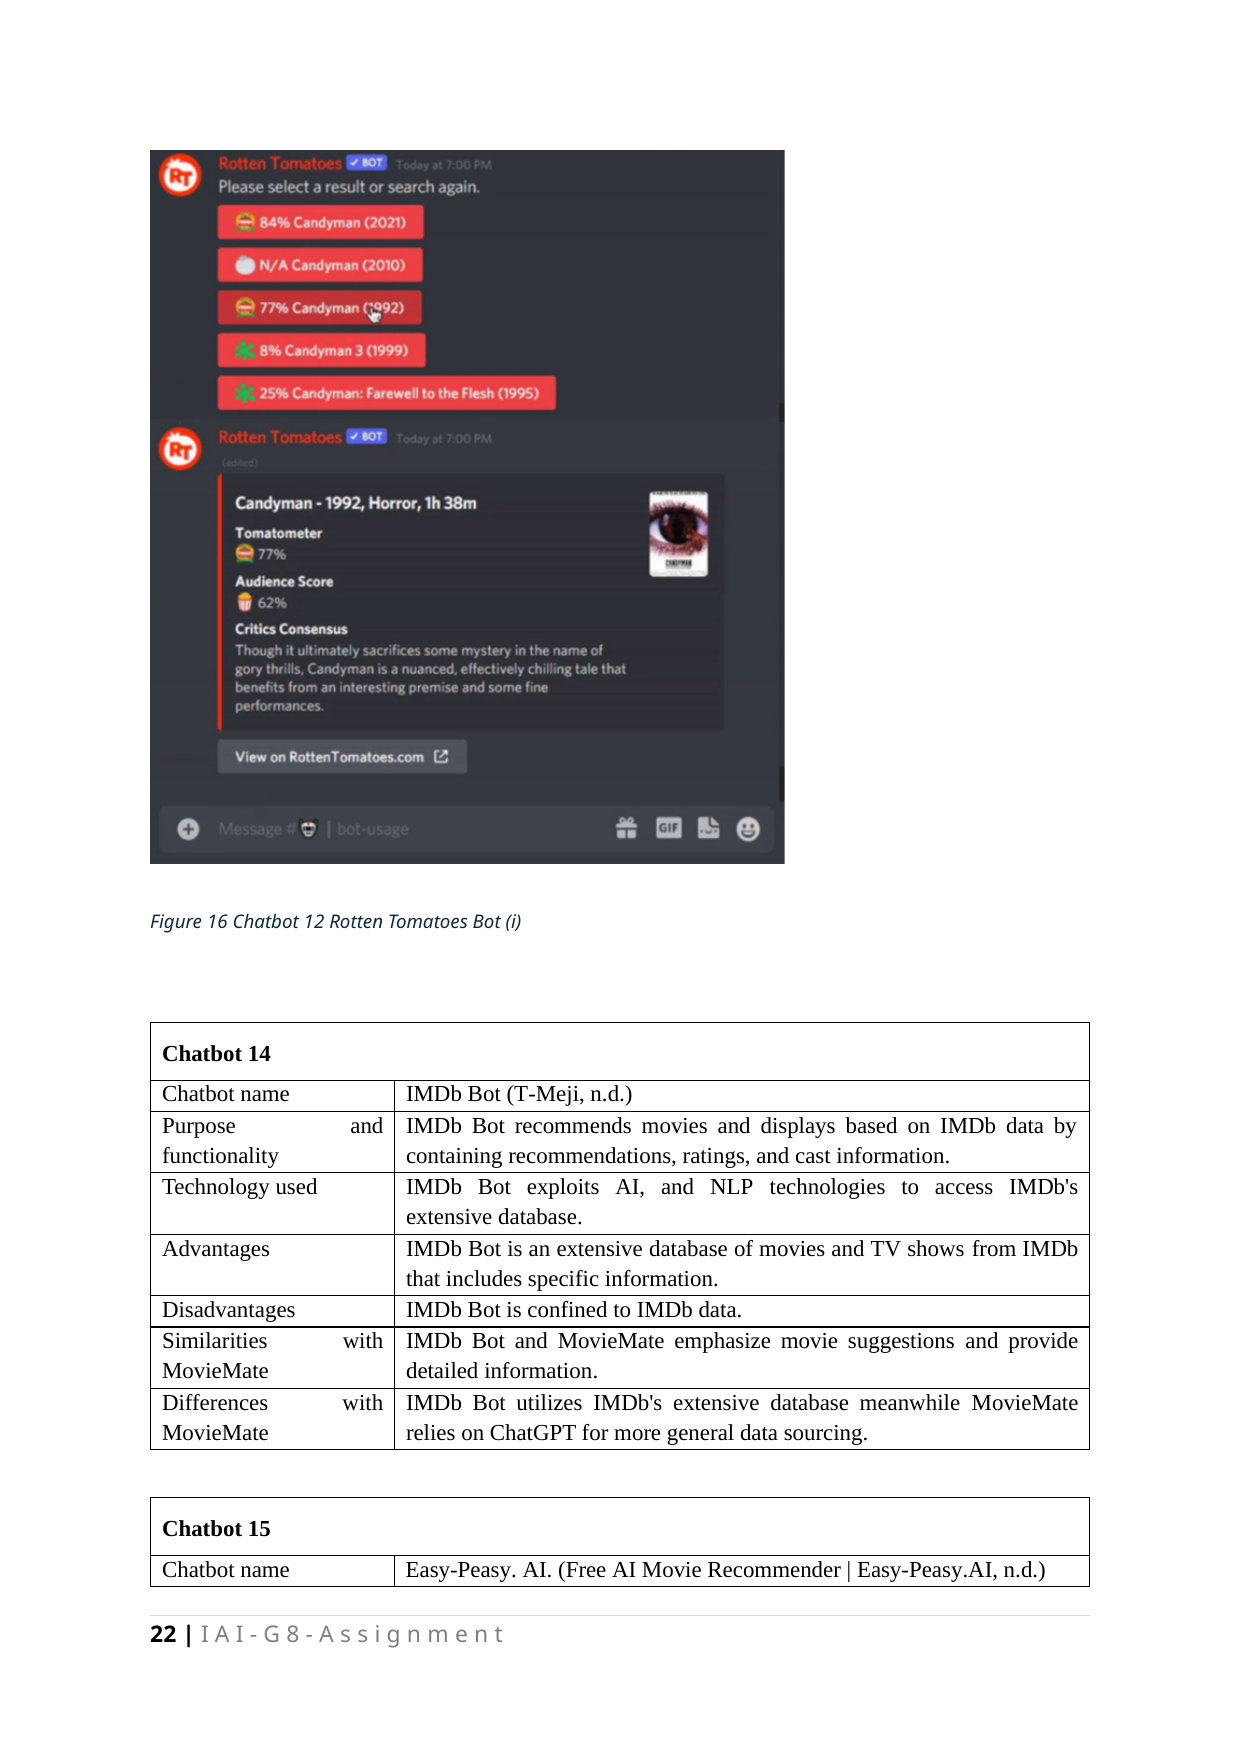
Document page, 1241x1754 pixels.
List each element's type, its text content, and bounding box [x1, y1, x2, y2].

table_cell IMDb Bot is an extensive database of movies and TV shows from IMDb that includes specific information. [395, 1235, 1089, 1295]
picture [150, 150, 785, 864]
table_cell IMDb Bot (T-Meji, n.d.) [395, 1081, 1089, 1111]
table_cell Advantages [151, 1235, 394, 1295]
table_cell IMDb Bot exploits AI, and NLP technologies to access IMDb's extensive database. [395, 1173, 1089, 1234]
table_cell Technology used [151, 1173, 394, 1234]
table_cell Disadvantages [151, 1296, 394, 1326]
table_cell Chatbot name [151, 1081, 394, 1111]
table_header Chatbot 14 [151, 1023, 1089, 1079]
table_cell Differences with MovieMate [151, 1389, 394, 1449]
table_cell Easy-Peasy. AI. (Free AI Movie Recommender | Easy-Peasy.AI, n.d.) [395, 1556, 1089, 1586]
table_cell IMDb Bot utilizes IMDb's extensive database meanwhile MovieMate relies on ChatGPT for more general data sourcing. [395, 1389, 1089, 1449]
table_cell Similarities with MovieMate [151, 1328, 394, 1388]
table_cell IMDb Bot is confined to IMDb data. [395, 1296, 1089, 1326]
table_header Chatbot 15 [151, 1498, 1089, 1554]
table_cell Chatbot name [151, 1556, 394, 1586]
table_cell Purpose and functionality [151, 1112, 394, 1172]
table_cell IMDb Bot recommends movies and displays based on IMDb data by containing recommendations, ratings, and cast information. [395, 1112, 1089, 1172]
table_cell IMDb Bot and MovieMate emphasize movie suggestions and provide detailed information. [395, 1328, 1089, 1388]
